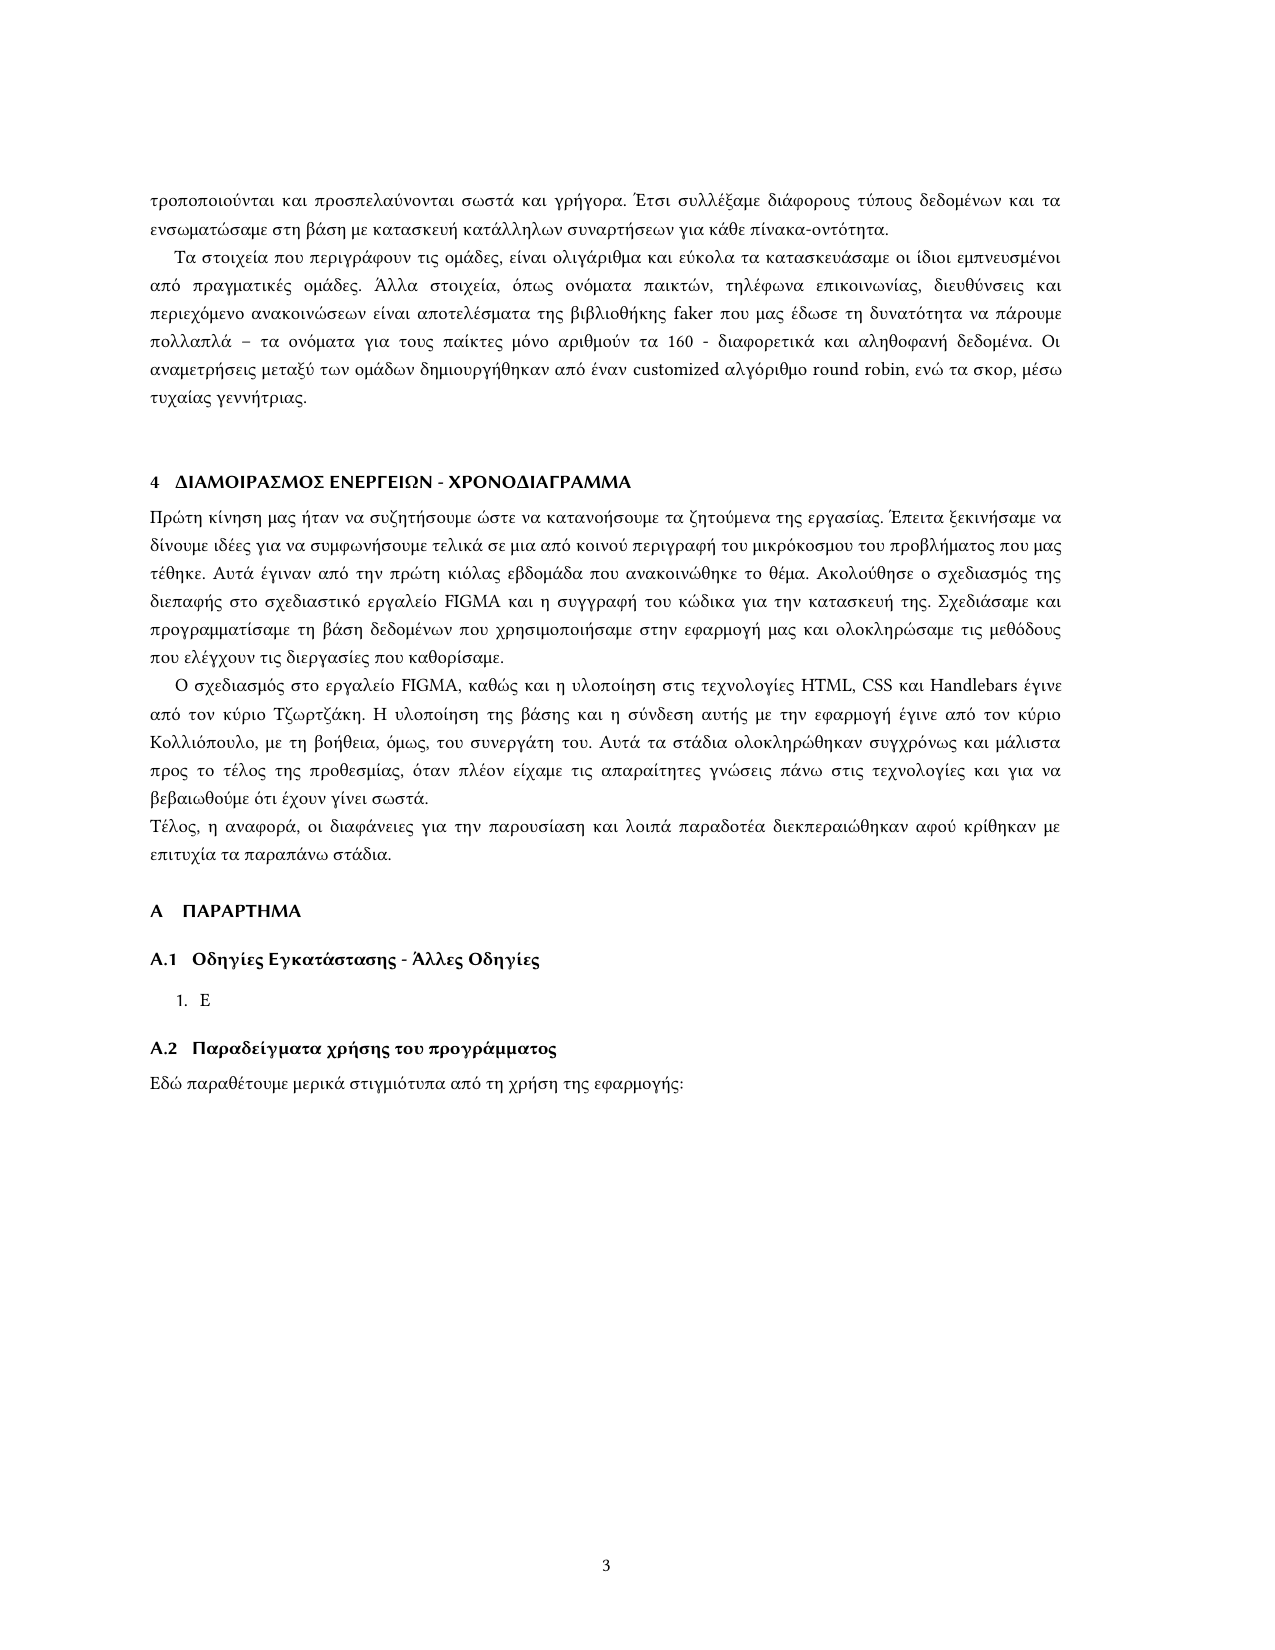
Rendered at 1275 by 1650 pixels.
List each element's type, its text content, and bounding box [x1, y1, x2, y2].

text Εδώ παραθέτουμε μερικά στιγμιότυπα από τη χρήση της εφαρμογής: [150, 1066, 1062, 1094]
text δΙΑΜΟΙΡΑΣΜΟΣ ΕΝΕΡΓΕΙΩΝ - ΧΡΟΝΟΔΙΑΓΡΑΜΜΑ [150, 470, 1062, 493]
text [150, 183, 1062, 239]
text A.1 Οδηγίες Εγκατάστασης - Άλλες Οδηγίες [150, 947, 1062, 970]
text Τέλος, η αναφορά, οι διαφάνειες για την παρουσίαση και λοιπά παραδοτέα διεκπεραιώθηκαν αφού κρίθηκαν με επιτυχία τα παραπάνω στάδια. [150, 809, 1062, 865]
text A ΠΑΡΑΡΤΗΜΑ [150, 898, 1062, 922]
text A.2 Παραδείγματα χρήσης του προγράμματος [150, 1036, 1062, 1059]
text Τα στοιχεία που περιγράφουν τις ομάδες, είναι ολιγάριθμα και εύκολα τα κατασκευάσαμε οι ίδιοι εμπνευσμένοι από πραγματικές ομάδες. Άλλα στοιχεία, όπως ονόματα παικτών, τηλέφωνα επικοινωνίας, διευθύνσεις και περιεχόμενο ανακοινώσεων είναι αποτελέσματα της βιβλιοθήκης faker που μας έδωσε τη δυνατότητα να πάρουμε πολλαπλά – τα ονόματα για τους παίκτες μόνο αριθμούν τα 160 - διαφορετικά και αληθοφανή δεδομένα. Οι αναμετρήσεις μεταξύ των ομάδων δημιουργήθηκαν από έναν customized αλγόριθμο round robin, ενώ τα σκορ, μέσω τυχαίας γεννήτριας. [150, 239, 1062, 408]
text Ο σχεδιασμός στο εργαλείο FIGMA, καθώς και η υλοποίηση στις τεχνολογίες HTML, CSS και Handlebars έγινε από τον κύριο Τζωρτζάκη. Η υλοποίηση της βάσης και η σύνδεση αυτής με την εφαρμογή έγινε από τον κύριο Κολλιόπουλο, με τη βοήθεια, όμως, του συνεργάτη του. Αυτά τα στάδια ολοκληρώθηκαν συγχρόνως και μάλιστα προς το τέλος της προθεσμίας, όταν πλέον είχαμε τις απαραίτητες γνώσεις πάνω στις τεχνολογίες και για να βεβαιωθούμε ότι έχουν γίνει σωστά. [150, 668, 1062, 809]
list Ε [175, 983, 1062, 1011]
text Πρώτη κίνηση μας ήταν να συζητήσουμε ώστε να κατανοήσουμε τα ζητούμενα της εργασίας. Έπειτα ξεκινήσαμε να δίνουμε ιδέες για να συμφωνήσουμε τελικά σε μια από κοινού περιγραφή του μικρόκοσμου του προβλήματος που μας τέθηκε. Αυτά έγιναν από την πρώτη κιόλας εβδομάδα που ανακοινώθηκε το θέμα. Ακολούθησε ο σχεδιασμός της διεπαφής στο σχεδιαστικό εργαλείο FIGMA και η συγγραφή του κώδικα για την κατασκευή της. Σχεδιάσαμε και προγραμματίσαμε τη βάση δεδομένων που χρησιμοποιήσαμε στην εφαρμογή μας και ολοκληρώσαμε τις μεθόδους που ελέγχουν τις διεργασίες που καθορίσαμε. [150, 499, 1062, 668]
